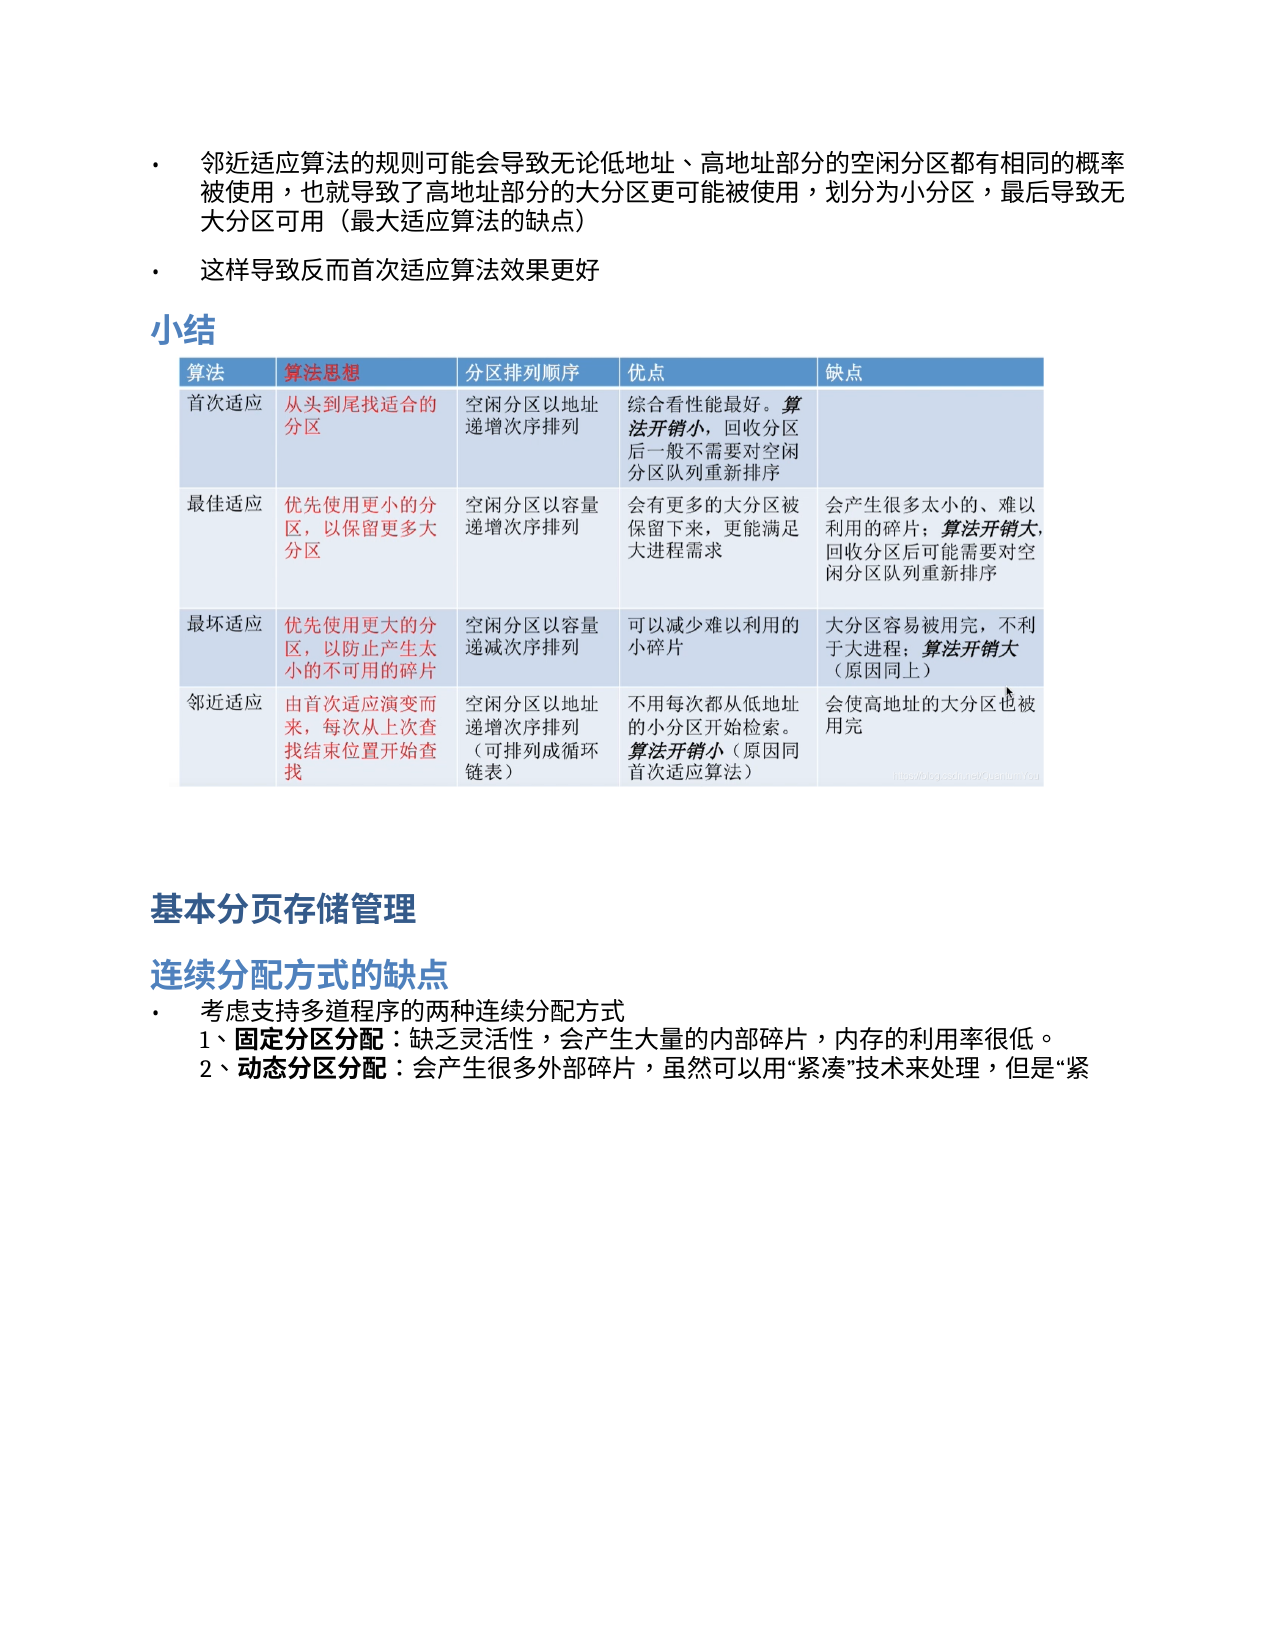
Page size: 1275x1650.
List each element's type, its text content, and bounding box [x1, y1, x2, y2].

subtitle 基本分页存储管理 [150, 886, 1125, 931]
list 这样导致反而首次适应算法效果更好 [150, 257, 1125, 286]
list 考虑支持多道程序的两种连续分配方式 1、固定分区分配：缺乏灵活性，会产生大量的内部碎片，内存的利用率很低。 2、动态分区分配：会产生很多外部碎片，虽然可以用“紧凑”技术来处理，但是“紧凑”的时间代价很高 [150, 997, 1125, 1084]
subtitle 小结 [150, 307, 1125, 352]
subtitle 连续分配方式的缺点 [150, 952, 1125, 997]
picture [168, 352, 1044, 787]
list 邻近适应算法的规则可能会导致无论低地址、高地址部分的空闲分区都有相同的概率被使用，也就导致了高地址部分的大分区更可能被使用，划分为小分区，最后导致无大分区可用（最大适应算法的缺点） [150, 150, 1125, 236]
